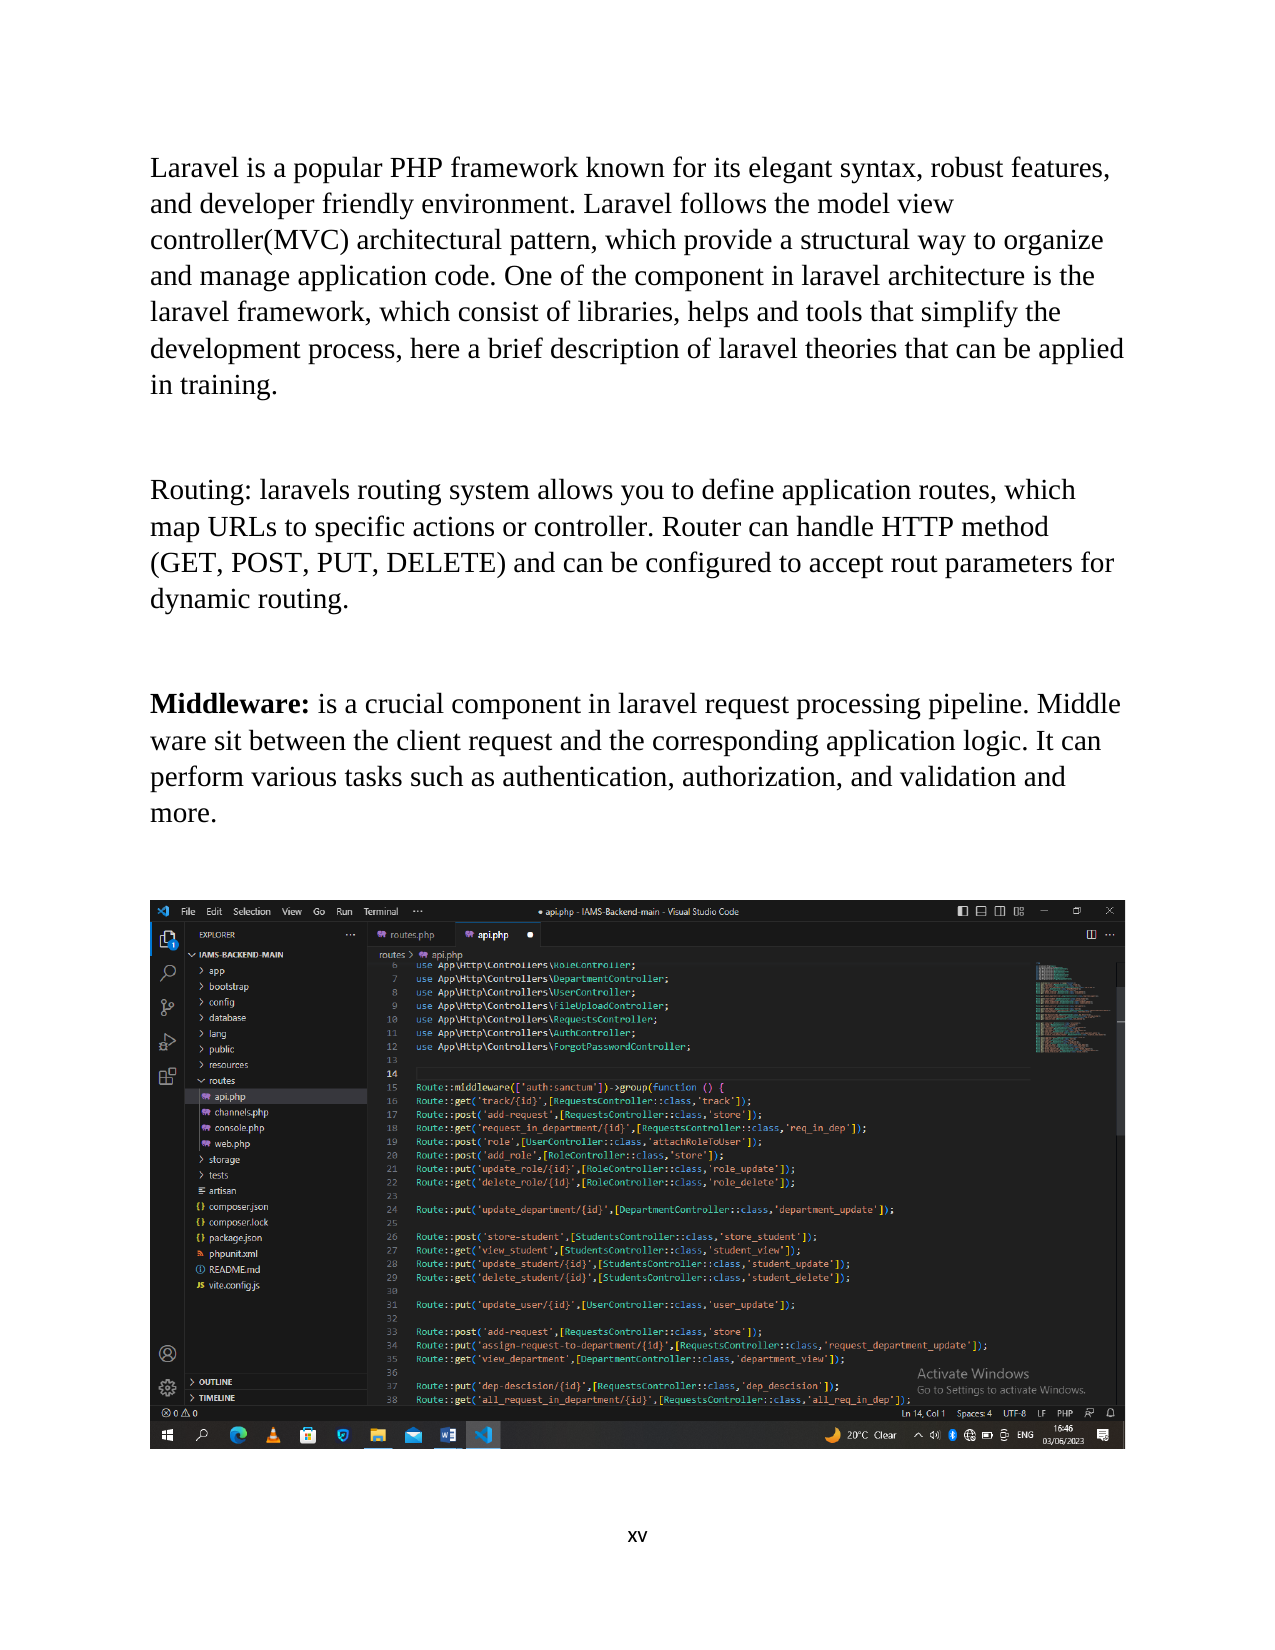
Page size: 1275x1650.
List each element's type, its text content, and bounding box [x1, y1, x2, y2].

picture [150, 900, 1125, 1449]
text Routing: laravels routing system allows you to define application routes, which map URLs to specific actions or controller. Router can handle HTTP method (GET, POST, PUT, DELETE) and can be configured to accept rout parameters for dynamic routing. [150, 472, 1125, 614]
text Laravel is a popular PHP framework known for its elegant syntax, robust features, and developer friendly environment. Laravel follows the model view controller(MVC) architectural pattern, which provide a structural way to organize and manage application code. One of the component in laravel architecture is the laravel framework, which consist of libraries, helps and tools that simplify the development process, here a brief description of laravel theories that can be applied in training. [150, 150, 1125, 400]
text Middleware: is a crucial component in laravel request processing pipeline. Middle ware sit between the client request and the corresponding application logic. It can perform various tasks such as authentication, authorization, and validation and more. [150, 687, 1125, 828]
